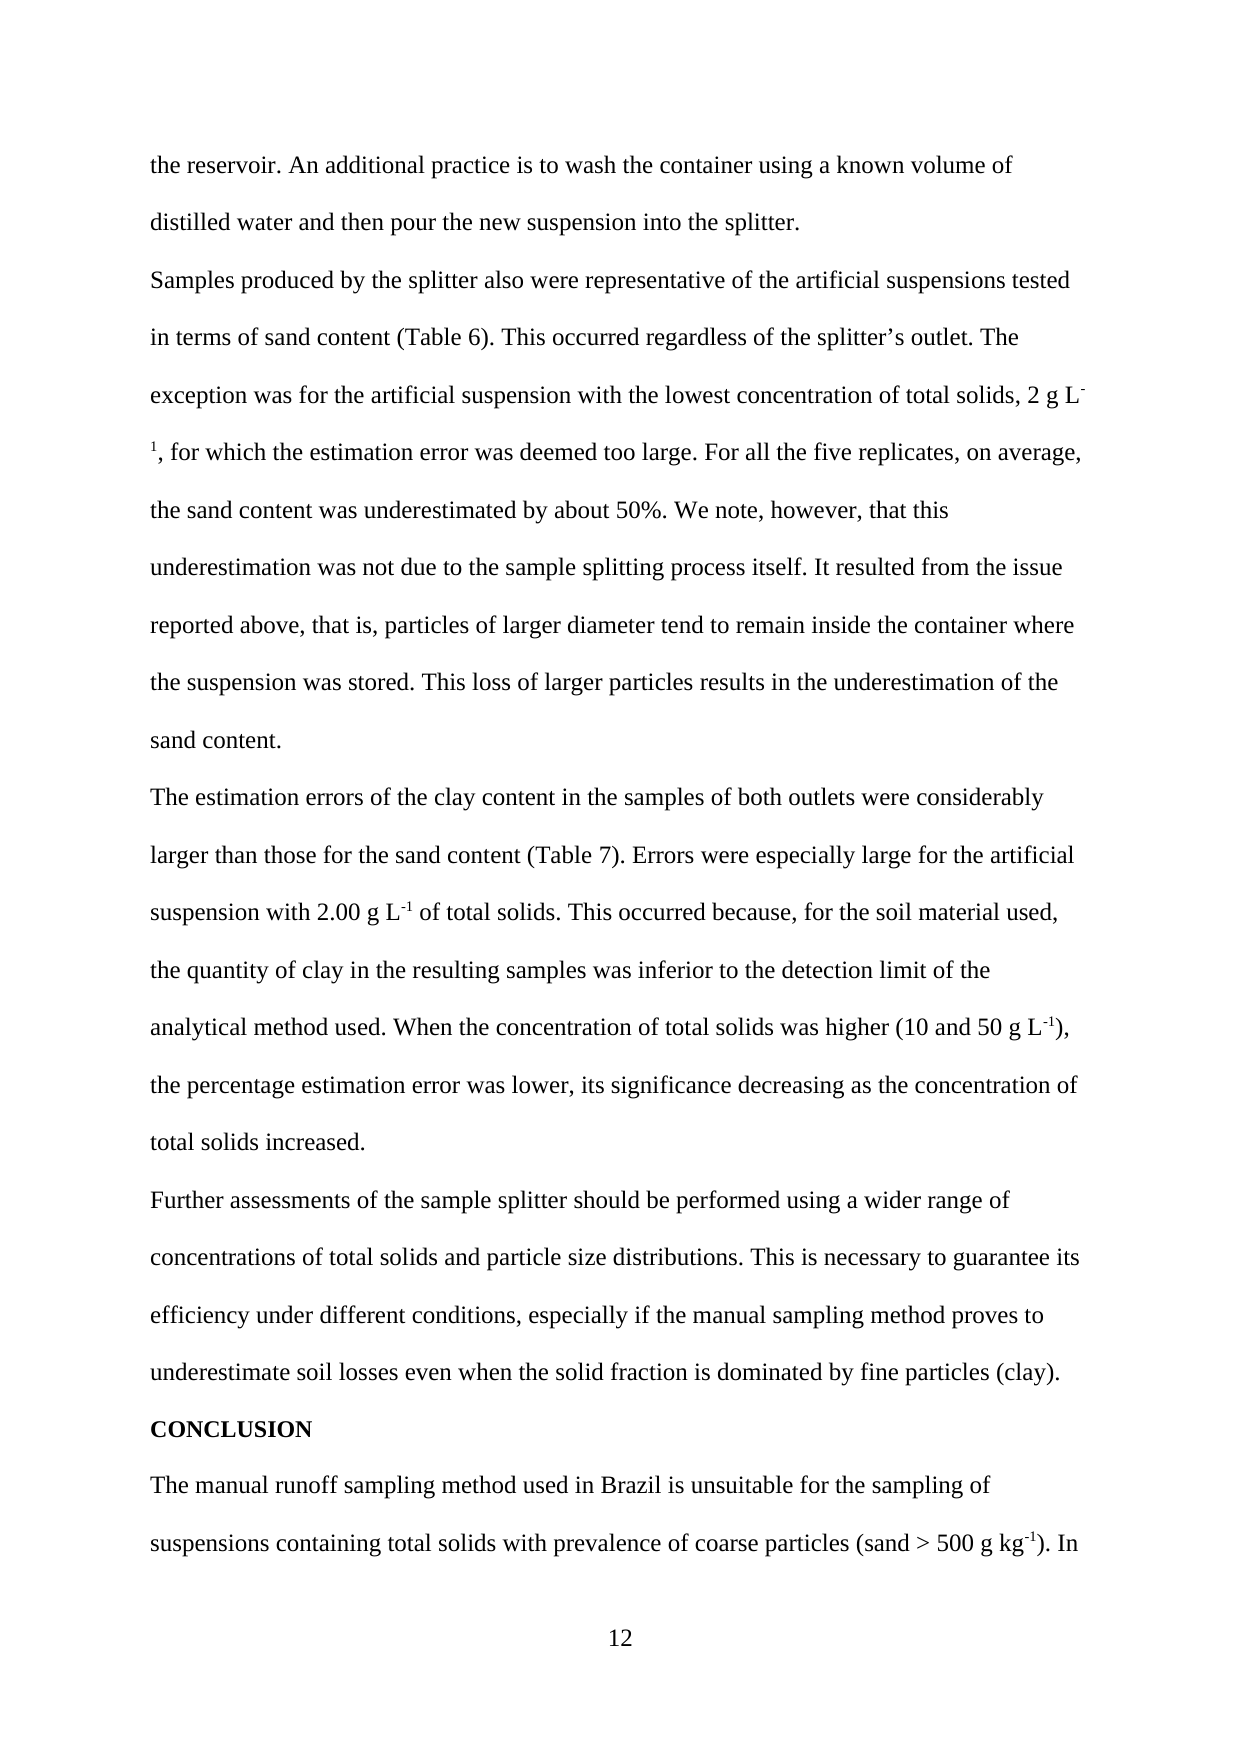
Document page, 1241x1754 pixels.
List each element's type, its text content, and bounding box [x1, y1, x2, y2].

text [150, 150, 1090, 236]
subtitle CONCLUSION [150, 1415, 1090, 1443]
text Further assessments of the sample splitter should be performed using a wider range of concentrations of total solids and particle size distributions. This is necessary to guarantee its efficiency under different conditions, especially if the manual sampling method proves to underestimate soil losses even when the solid fraction is dominated by fine particles (clay). [150, 1185, 1090, 1386]
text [150, 1470, 1090, 1556]
text Samples produced by the splitter also were representative of the artificial suspensions tested in terms of sand content (Table 6). This occurred regardless of the splitter’s outlet. The exception was for the artificial suspension with the lowest concentration of total solids, 2 g L-1, for which the estimation error was deemed too large. For all the five replicates, on average, the sand content was underestimated by about 50%. We note, however, that this underestimation was not due to the sample splitting process itself. It resulted from the issue reported above, that is, particles of larger diameter tend to remain inside the container where the suspension was stored. This loss of larger particles results in the underestimation of the sand content. [150, 265, 1090, 754]
text The estimation errors of the clay content in the samples of both outlets were considerably larger than those for the sand content (Table 7). Errors were especially large for the artificial suspension with 2.00 g L-1 of total solids. This occurred because, for the soil material used, the quantity of clay in the resulting samples was inferior to the detection limit of the analytical method used. When the concentration of total solids was higher (10 and 50 g L-1), the percentage estimation error was lower, its significance decreasing as the concentration of total solids increased. [150, 782, 1090, 1156]
